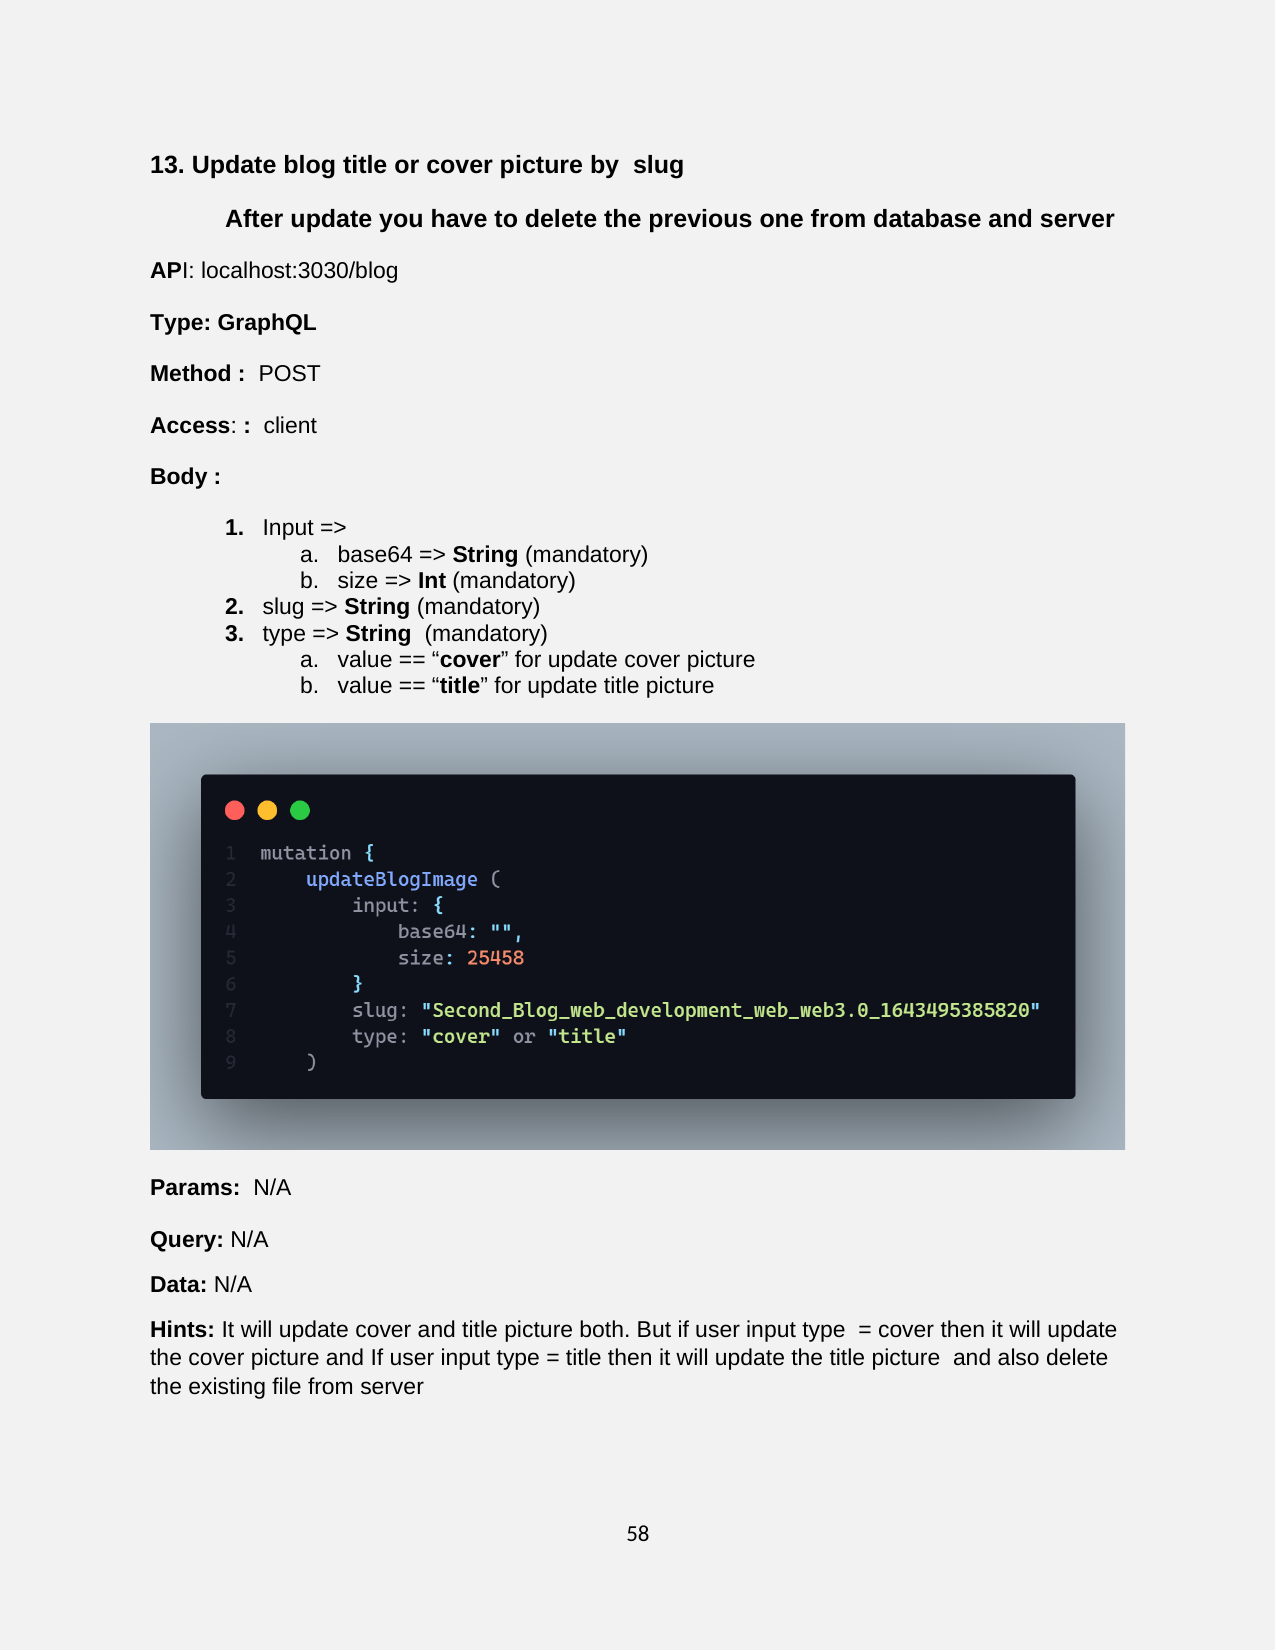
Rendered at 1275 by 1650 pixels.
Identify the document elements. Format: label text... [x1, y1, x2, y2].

text Params: N/A [150, 1174, 1125, 1201]
text Access: : client [150, 412, 1125, 438]
text Body : [150, 463, 1125, 489]
text Data: N/A [150, 1271, 1125, 1297]
list value == “title” for update title picture [300, 672, 1125, 699]
text After update you have to delete the previous one from database and server [150, 204, 1125, 232]
text 13. Update blog title or cover picture by slug [150, 150, 1125, 179]
list value == “cover” for update cover picture [300, 646, 1125, 672]
text Query: N/A [150, 1226, 1125, 1252]
list size => Int (mandatory) [300, 567, 1125, 593]
list base64 => String (mandatory) [300, 541, 1125, 567]
picture [150, 723, 1125, 1150]
list type => String (mandatory) [225, 620, 1125, 646]
text API: localhost:3030/blog [150, 257, 1125, 284]
list Input => [225, 514, 1125, 541]
text Type: GraphQL [150, 309, 1125, 335]
text Hints: It will update cover and title picture both. But if user input type = cover then it will update the cover picture and If user input type = title then it will update the title picture and also delete the existing file from server [150, 1316, 1125, 1399]
text Method : POST [150, 360, 1125, 387]
list slug => String (mandatory) [225, 593, 1125, 620]
